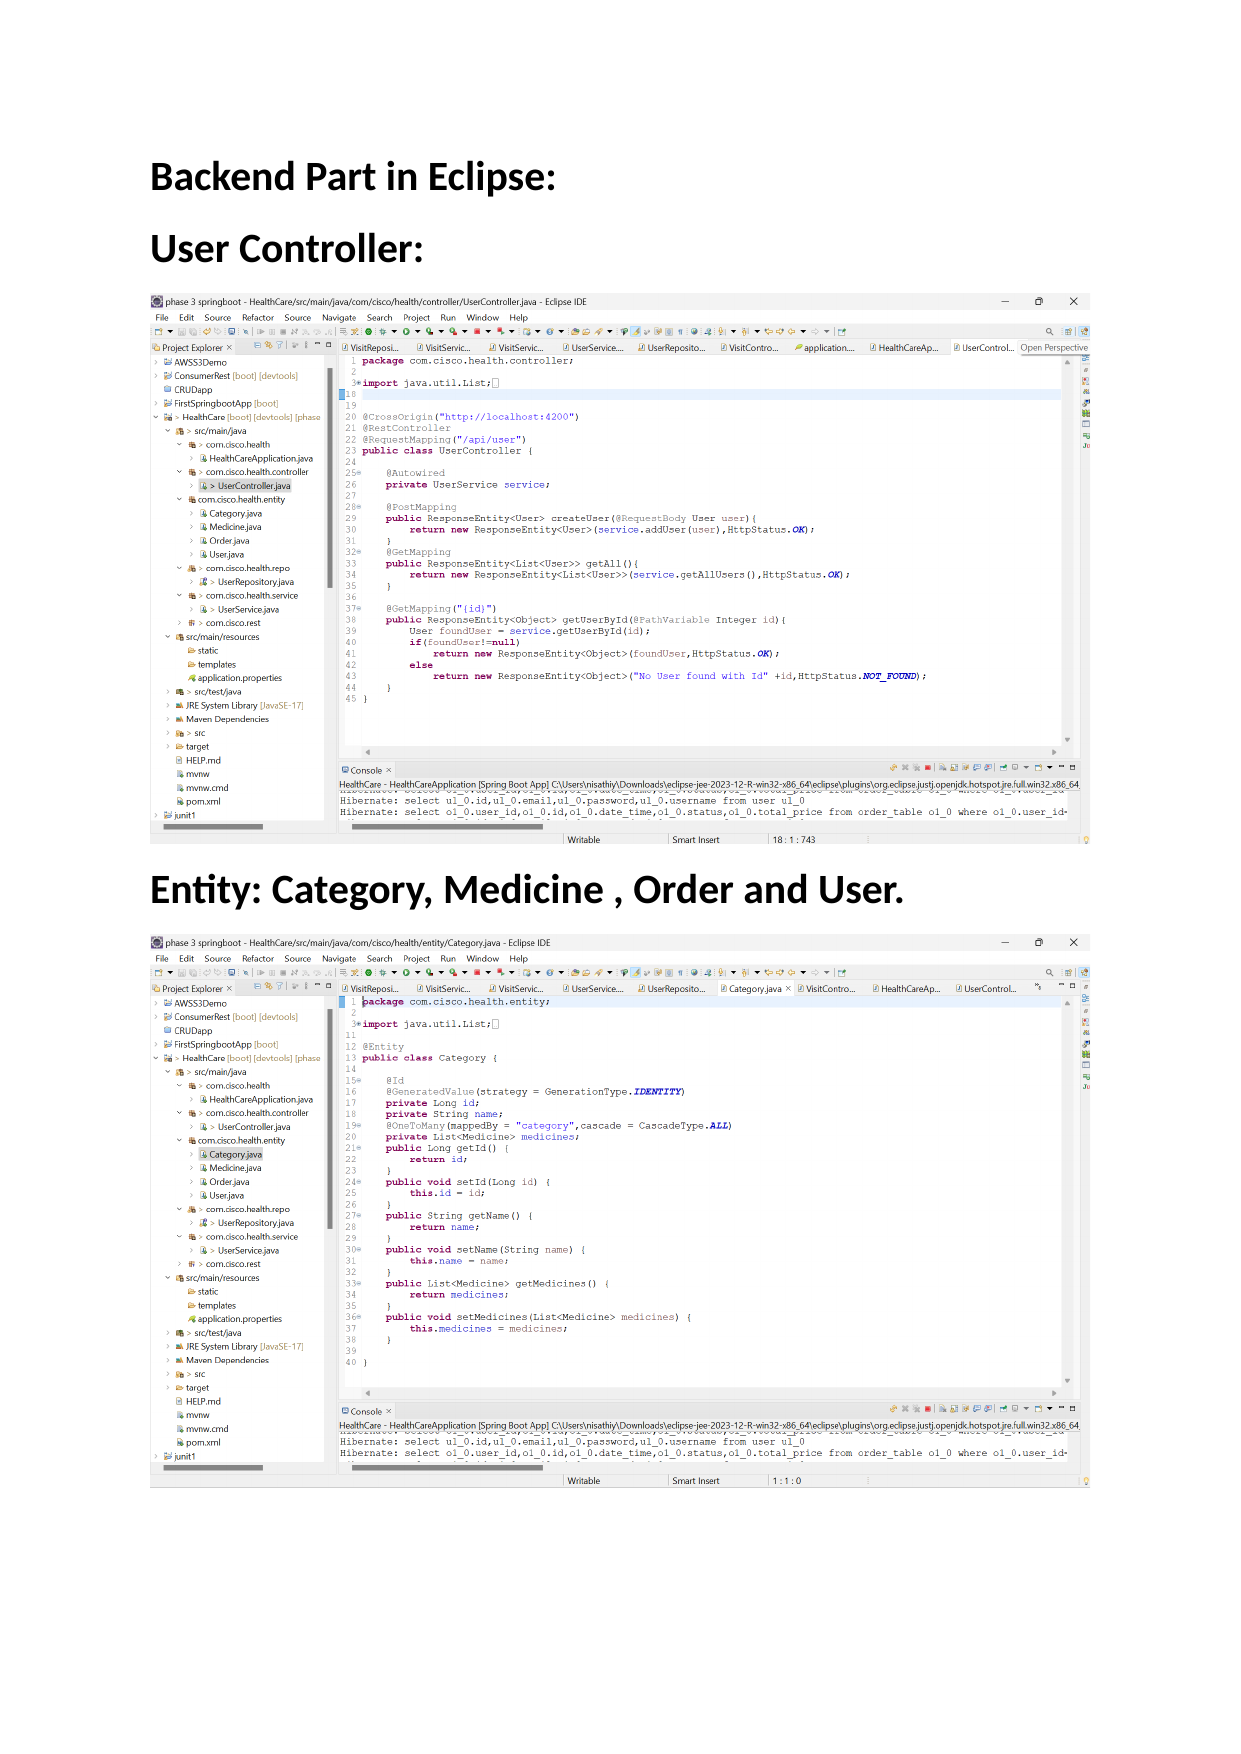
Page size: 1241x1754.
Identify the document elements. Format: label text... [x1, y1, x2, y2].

text Entity: Category, Medicine , Order and User. [150, 863, 1090, 913]
text Backend Part in Eclipse: [150, 150, 1090, 201]
text User Controller: [150, 222, 1090, 272]
picture [150, 934, 1091, 1488]
picture [150, 293, 1091, 844]
